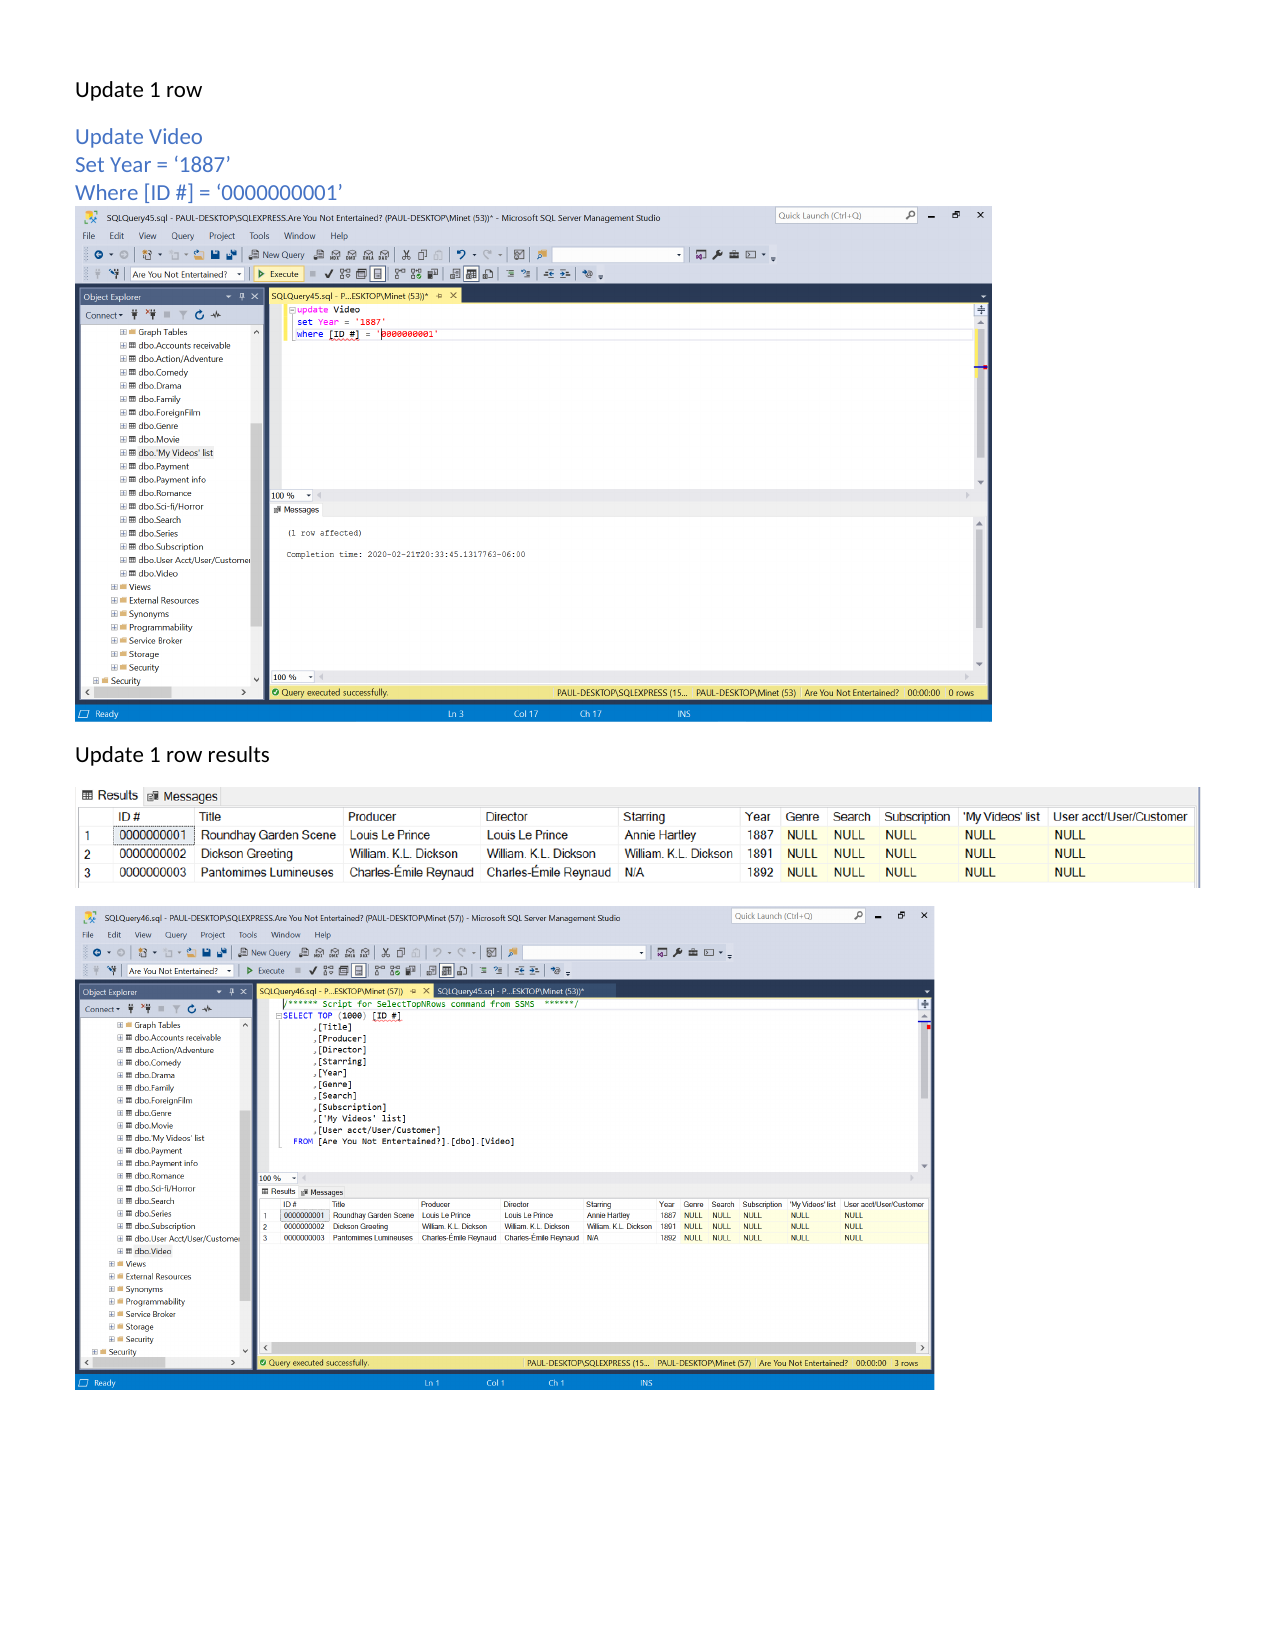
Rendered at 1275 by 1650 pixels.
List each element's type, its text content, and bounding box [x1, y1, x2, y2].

text Where [ID #] = ‘0000000001’ [75, 178, 1200, 206]
text Update 1 row [75, 75, 1200, 103]
picture [75, 906, 935, 1390]
text Update 1 row results [75, 740, 1200, 768]
picture [75, 206, 992, 722]
picture [75, 787, 1200, 888]
text Set Year = ‘1887’ [75, 150, 1200, 178]
text Update Video [75, 122, 1200, 150]
